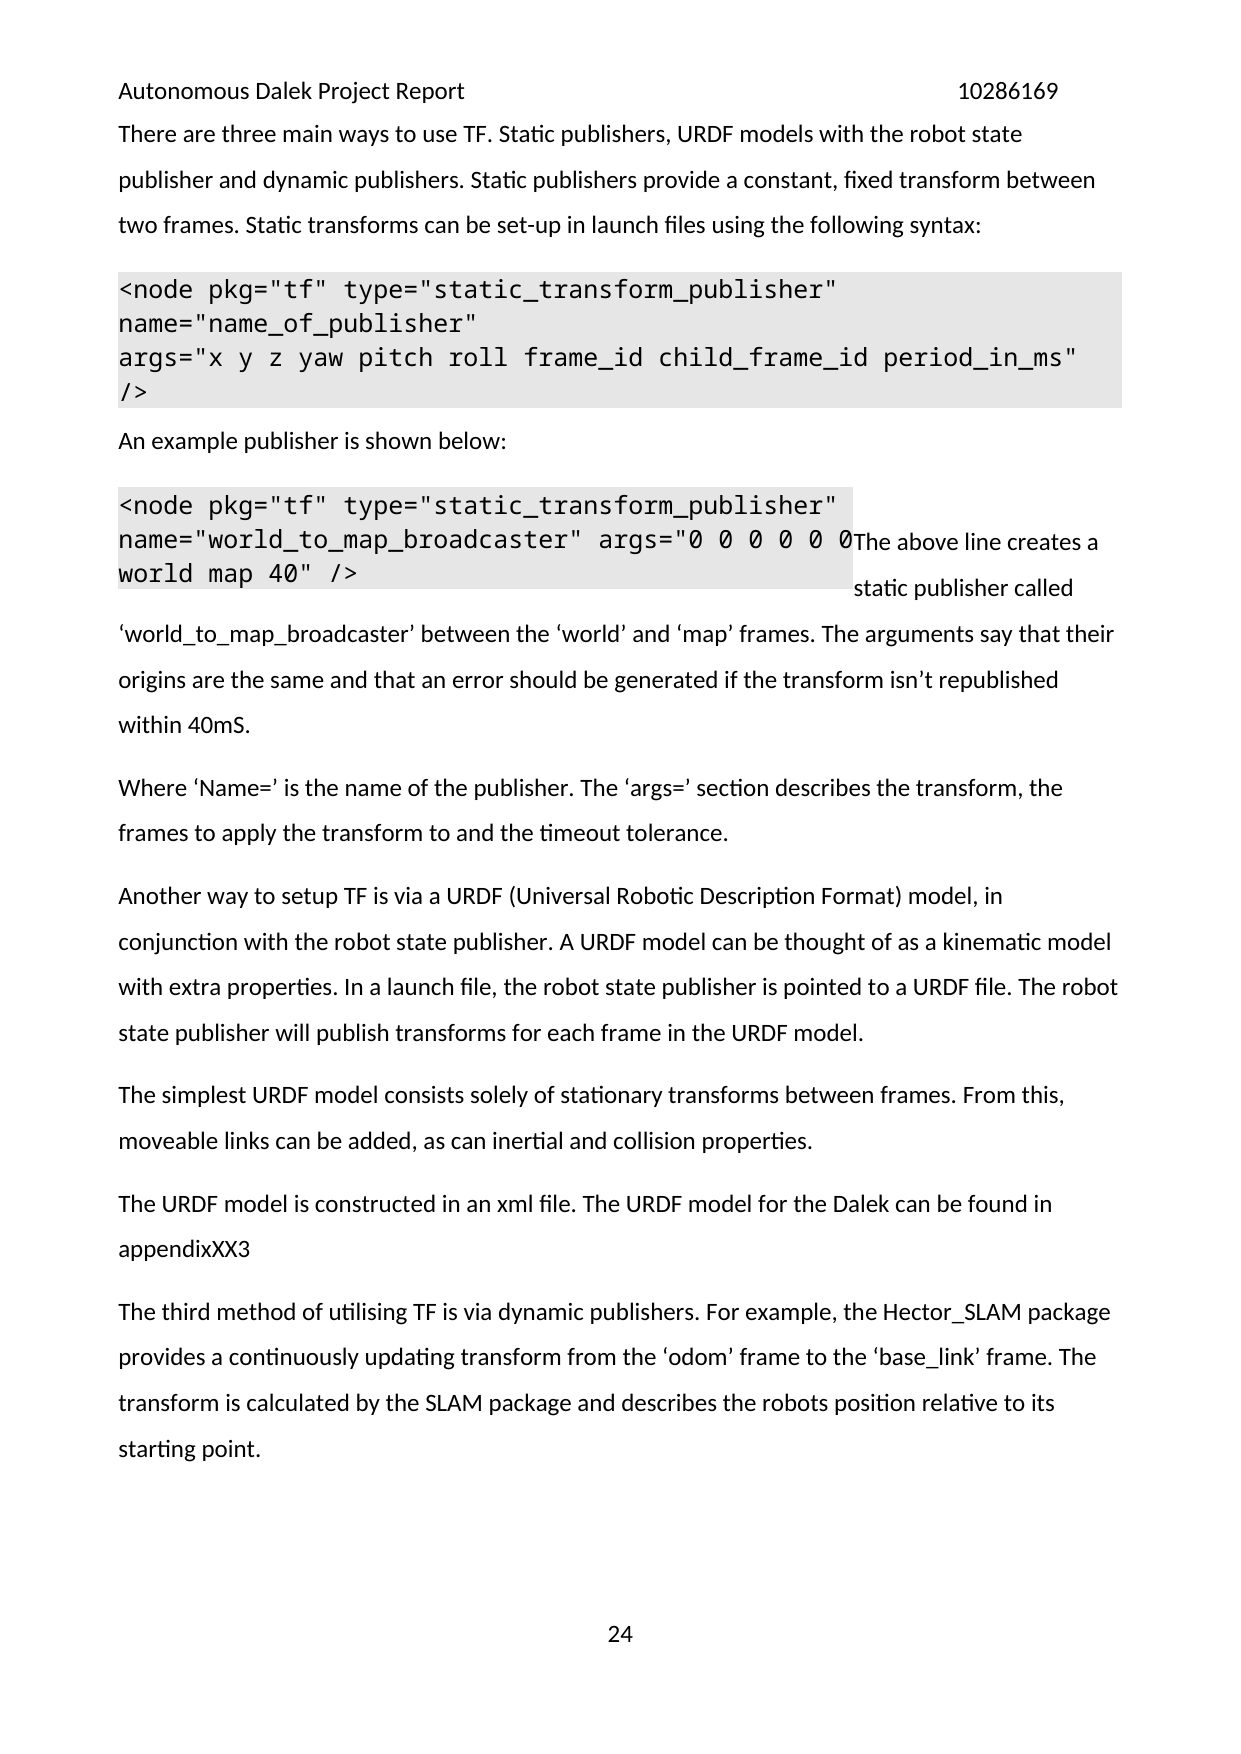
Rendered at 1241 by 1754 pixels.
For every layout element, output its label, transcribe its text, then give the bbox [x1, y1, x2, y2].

text The above line creates a static publisher called ‘world_to_map_broadcaster’ between the ‘world’ and ‘map’ frames. The arguments say that their origins are the same and that an error should be generated if the transform isn’t republished within 40mS. [118, 527, 1122, 740]
text The third method of utilising TF is via dynamic publishers. For example, the Hector_SLAM package provides a continuously updating transform from the ‘odom’ frame to the ‘base_link’ frame. The transform is calculated by the SLAM package and describes the robots position relative to its starting point. [118, 1296, 1122, 1463]
text There are three main ways to use TF. Static publishers, URDF models with the robot state publisher and dynamic publishers. Static publishers provide a constant, fixed transform between two frames. Static transforms can be set-up in launch files using the following syntax: [118, 118, 1122, 240]
text The simplest URDF model consists solely of stationary transforms between frames. From this, moveable links can be added, as can inertial and collision properties. [118, 1079, 1122, 1156]
text Where ‘Name=’ is the name of the publisher. The ‘args=’ section describes the transform, the frames to apply the transform to and the timeout tolerance. [118, 772, 1122, 848]
text <node pkg="tf" type="static_transform_publisher" name="world_to_map_broadcaster" args="0 0 0 0 0 0 world map 40" /> [118, 487, 853, 589]
text Another way to setup TF is via a URDF (Universal Robotic Description Format) model, in conjunction with the robot state publisher. A URDF model can be thought of as a kinematic model with extra properties. In a launch file, the robot state publisher is pointed to a URDF file. The robot state publisher will publish transforms for each frame in the URDF model. [118, 880, 1122, 1048]
text <node pkg="tf" type="static_transform_publisher" name="name_of_publisher" args="x y z yaw pitch roll frame_id child_frame_id period_in_ms" /> [118, 272, 1122, 408]
text An example publisher is shown below: [118, 425, 1122, 455]
text The URDF model is constructed in an xml file. The URDF model for the Dalek can be found in appendixXX3 [118, 1188, 1122, 1264]
